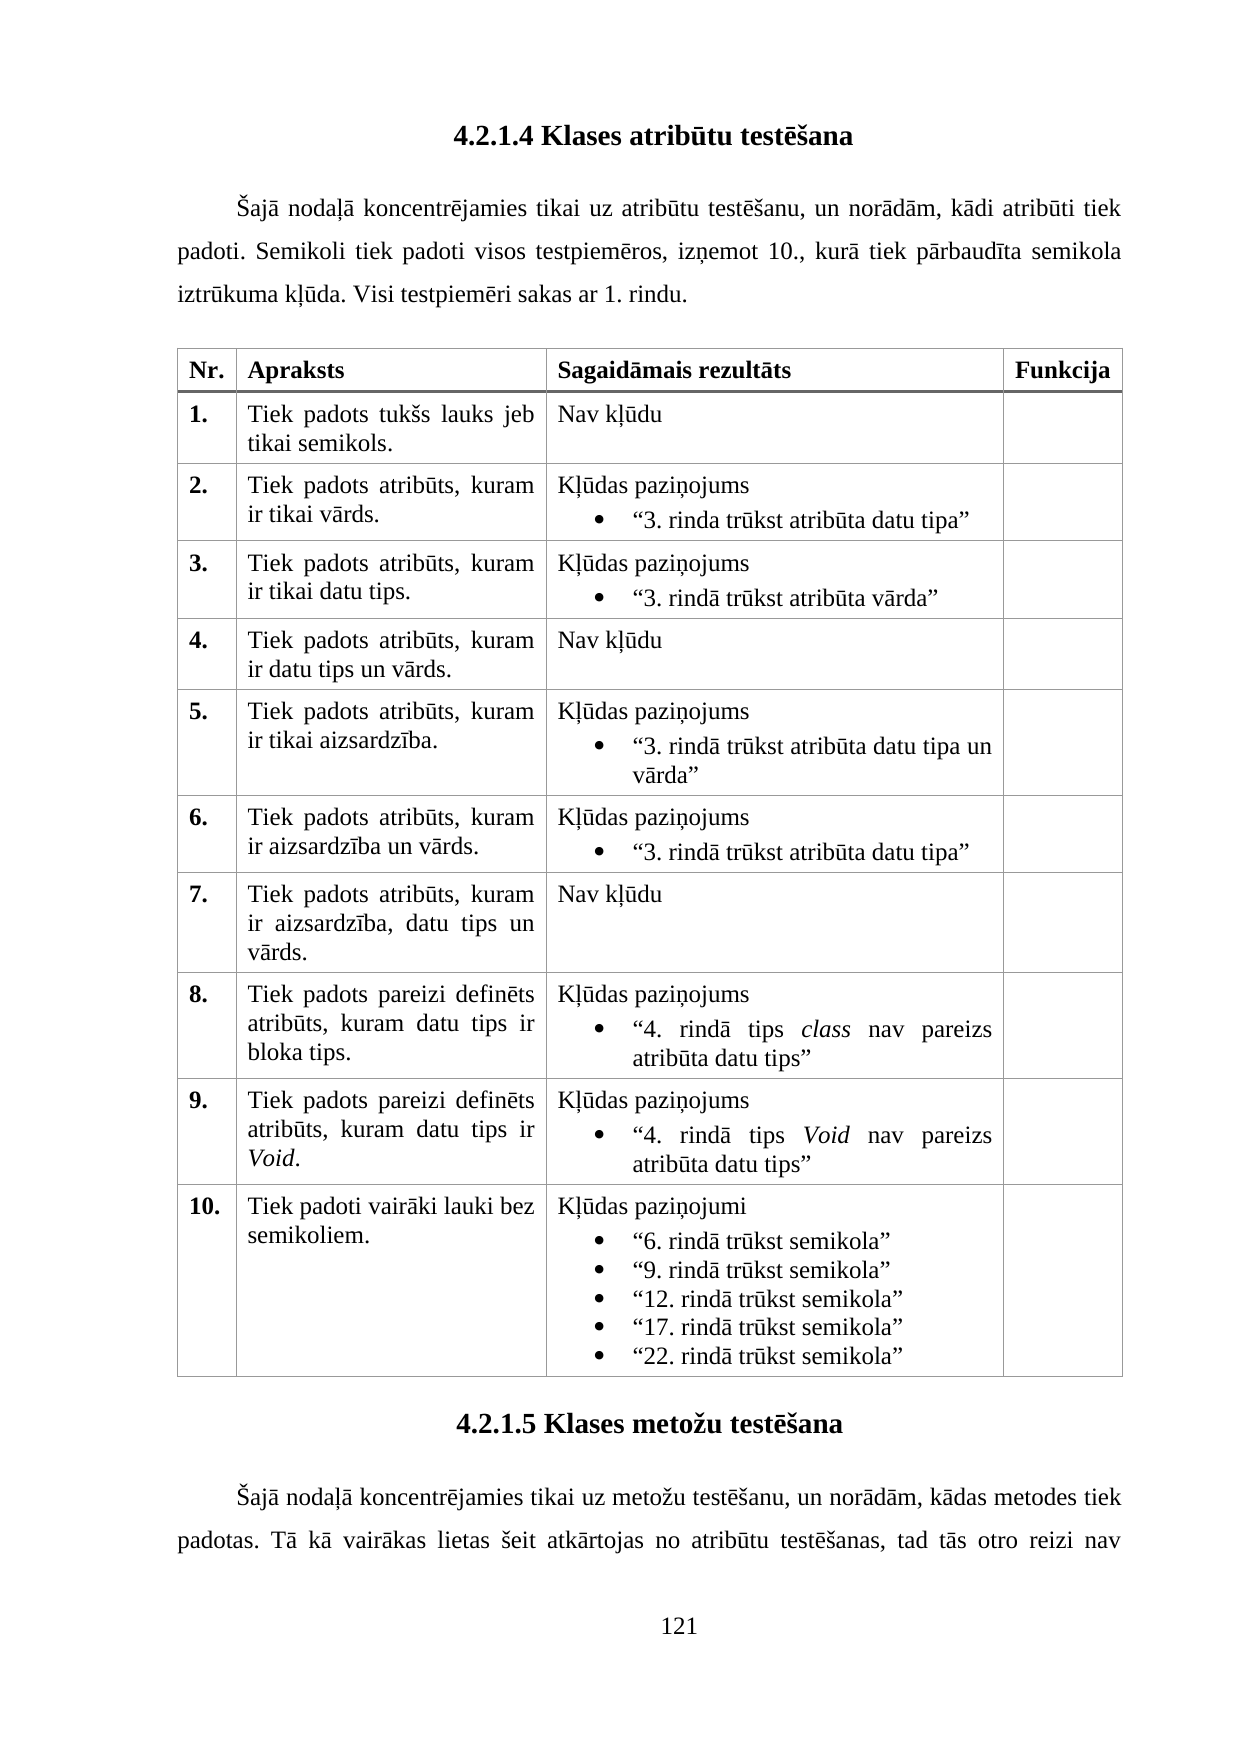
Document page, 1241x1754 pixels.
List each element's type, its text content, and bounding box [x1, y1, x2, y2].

table_cell Nav kļūdu [547, 393, 1003, 463]
table_cell Nav kļūdu [547, 619, 1003, 689]
table_cell Tiek padots atribūts, kuram ir tikai vārds. [237, 464, 546, 540]
table_cell 10. [178, 1185, 236, 1376]
table_header Sagaidāmais rezultāts [547, 349, 1003, 390]
table_cell 4. [178, 619, 236, 689]
table_cell 8. [178, 973, 236, 1078]
table_cell 2. [178, 464, 236, 540]
table_cell Tiek padots atribūts, kuram ir datu tips un vārds. [237, 619, 546, 689]
table_cell Tiek padots pareizi definēts atribūts, kuram datu tips ir Void. [237, 1079, 546, 1184]
table_cell 1. [178, 393, 236, 463]
table_cell [1004, 619, 1122, 689]
table_cell [1004, 1185, 1122, 1376]
text Šajā nodaļā koncentrējamies tikai uz atribūtu testēšanu, un norādām, kādi atribūti tiek padoti. Semikoli tiek padoti visos testpiemēros, izņemot 10., kurā tiek pārbaudīta semikola iztrūkuma kļūda. Visi testpiemēri sakas ar 1. rindu. [177, 193, 1122, 308]
table_cell 6. [178, 796, 236, 872]
table_cell [1004, 541, 1122, 618]
table_cell Kļūdas paziņojums “3. rindā trūkst atribūta vārda” [547, 541, 1003, 618]
table_cell Tiek padots atribūts, kuram ir aizsardzība un vārds. [237, 796, 546, 872]
table_cell Tiek padots atribūts, kuram ir tikai aizsardzība. [237, 690, 546, 795]
table_cell Tiek padots atribūts, kuram ir aizsardzība, datu tips un vārds. [237, 873, 546, 972]
table_cell Kļūdas paziņojums “4. rindā tips Void nav pareizs atribūta datu tips” [547, 1079, 1003, 1184]
table_cell Kļūdas paziņojums “4. rindā tips class nav pareizs atribūta datu tips” [547, 973, 1003, 1078]
table_cell 9. [178, 1079, 236, 1184]
table_cell Tiek padots tukšs lauks jeb tikai semikols. [237, 393, 546, 463]
table_cell [1004, 690, 1122, 795]
table_header Nr. [178, 349, 236, 390]
table_cell [1004, 873, 1122, 972]
table_header Funkcija [1004, 349, 1122, 390]
table_cell 5. [178, 690, 236, 795]
table_cell Tiek padots atribūts, kuram ir tikai datu tips. [237, 541, 546, 618]
table_cell Tiek padoti vairāki lauki bez semikoliem. [237, 1185, 546, 1376]
table_cell [1004, 1079, 1122, 1184]
table_cell Kļūdas paziņojums “3. rindā trūkst atribūta datu tipa” [547, 796, 1003, 872]
table_cell [1004, 796, 1122, 872]
subtitle 4.2.1.5 Klases metožu testēšana [177, 1406, 1122, 1440]
table_cell [1004, 973, 1122, 1078]
table_cell 7. [178, 873, 236, 972]
table_cell Kļūdas paziņojumi “6. rindā trūkst semikola” “9. rindā trūkst semikola” “12. rindā trūkst semikola” “17. rindā trūkst semikola” “22. rindā trūkst semikola” [547, 1185, 1003, 1376]
table_cell [1004, 393, 1122, 463]
table_cell Kļūdas paziņojums “3. rinda trūkst atribūta datu tipa” [547, 464, 1003, 540]
table_cell [1004, 464, 1122, 540]
table_cell 3. [178, 541, 236, 618]
table_cell Nav kļūdu [547, 873, 1003, 972]
table_header Apraksts [237, 349, 546, 390]
table_cell Tiek padots pareizi definēts atribūts, kuram datu tips ir bloka tips. [237, 973, 546, 1078]
subtitle 4.2.1.4 Klases atribūtu testēšana [177, 118, 1122, 152]
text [177, 1482, 1122, 1554]
table_cell Kļūdas paziņojums “3. rindā trūkst atribūta datu tipa un vārda” [547, 690, 1003, 795]
